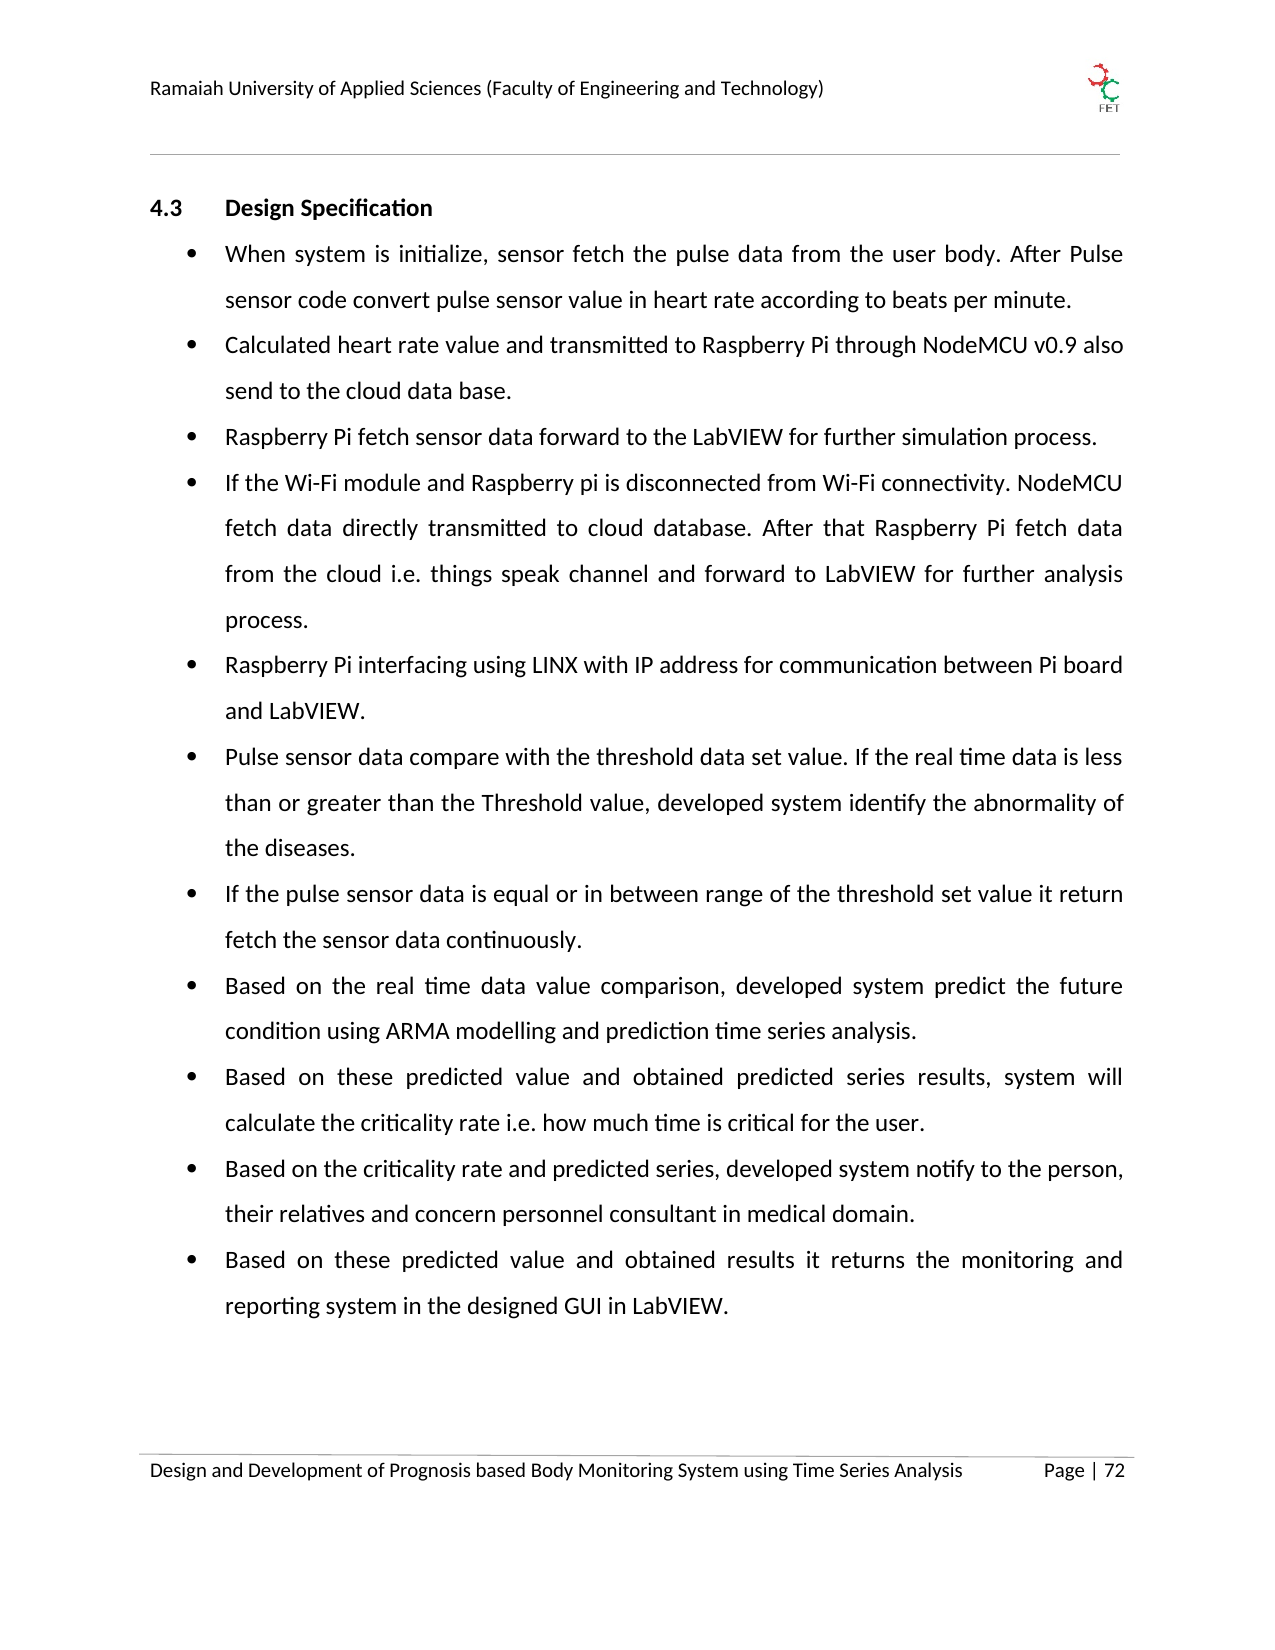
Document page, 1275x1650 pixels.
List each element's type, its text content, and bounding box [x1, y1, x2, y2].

picture [1084, 57, 1125, 118]
subtitle 4.3 Design Specification [150, 192, 1125, 223]
list If the Wi-Fi module and Raspberry pi is disconnected from Wi-Fi connectivity. NodeMCU fetch data directly transmitted to cloud database. After that Raspberry Pi fetch data from the cloud i.e. things speak channel and forward to LabVIEW for further analysis process. [187, 467, 1125, 634]
list Based on the real time data value comparison, developed system predict the future condition using ARMA modelling and prediction time series analysis. [187, 970, 1125, 1046]
list When system is initialize, sensor fetch the pulse data from the user body. After Pulse sensor code convert pulse sensor value in heart rate according to beats per minute. [187, 238, 1125, 314]
list Raspberry Pi fetch sensor data forward to the LabVIEW for further simulation process. [187, 421, 1125, 452]
list If the pulse sensor data is equal or in between range of the threshold set value it return fetch the sensor data continuously. [187, 878, 1125, 954]
list Based on the criticality rate and predicted series, developed system notify to the person, their relatives and concern personnel consultant in medical domain. [187, 1153, 1125, 1229]
list Calculated heart rate value and transmitted to Raspberry Pi through NodeMCU v0.9 also send to the cloud data base. [187, 329, 1125, 406]
list Based on these predicted value and obtained predicted series results, system will calculate the criticality rate i.e. how much time is critical for the user. [187, 1061, 1125, 1137]
list Pulse sensor data compare with the threshold data set value. If the real time data is less than or greater than the Threshold value, developed system identify the abnormality of the diseases. [187, 741, 1125, 863]
list Based on these predicted value and obtained results it returns the monitoring and reporting system in the designed GUI in LabVIEW. [187, 1244, 1125, 1320]
list Raspberry Pi interfacing using LINX with IP address for communication between Pi board and LabVIEW. [187, 650, 1125, 726]
